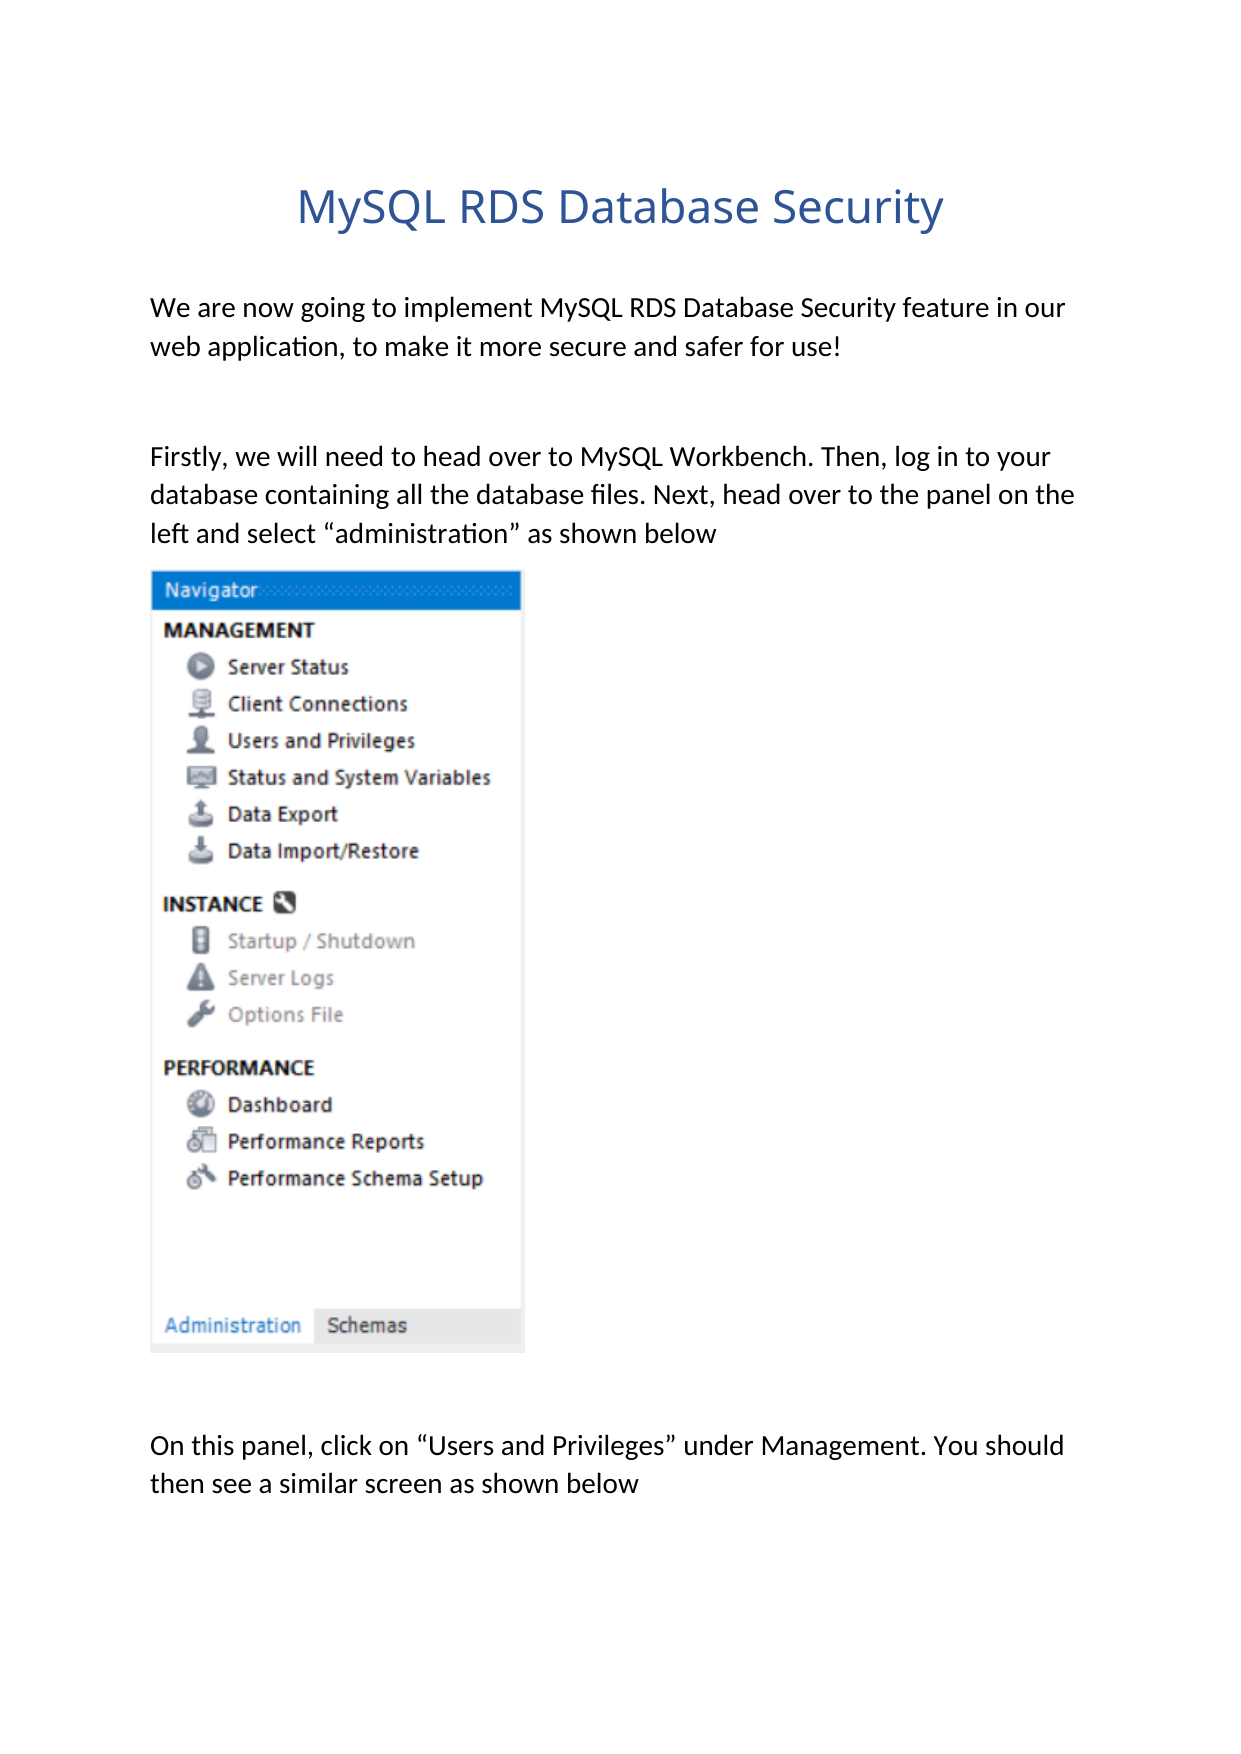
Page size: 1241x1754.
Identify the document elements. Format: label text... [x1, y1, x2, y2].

subtitle MySQL RDS Database Security [150, 175, 1090, 237]
text We are now going to implement MySQL RDS Database Security feature in our web application, to make it more secure and safer for use! [150, 289, 1090, 363]
picture [150, 569, 525, 1353]
text Firstly, we will need to head over to MySQL Workbench. Then, log in to your database containing all the database files. Next, head over to the panel on the left and select “administration” as shown below [150, 438, 1090, 550]
text On this panel, click on “Users and Privileges” under Management. You should then see a similar screen as shown below [150, 1427, 1090, 1501]
